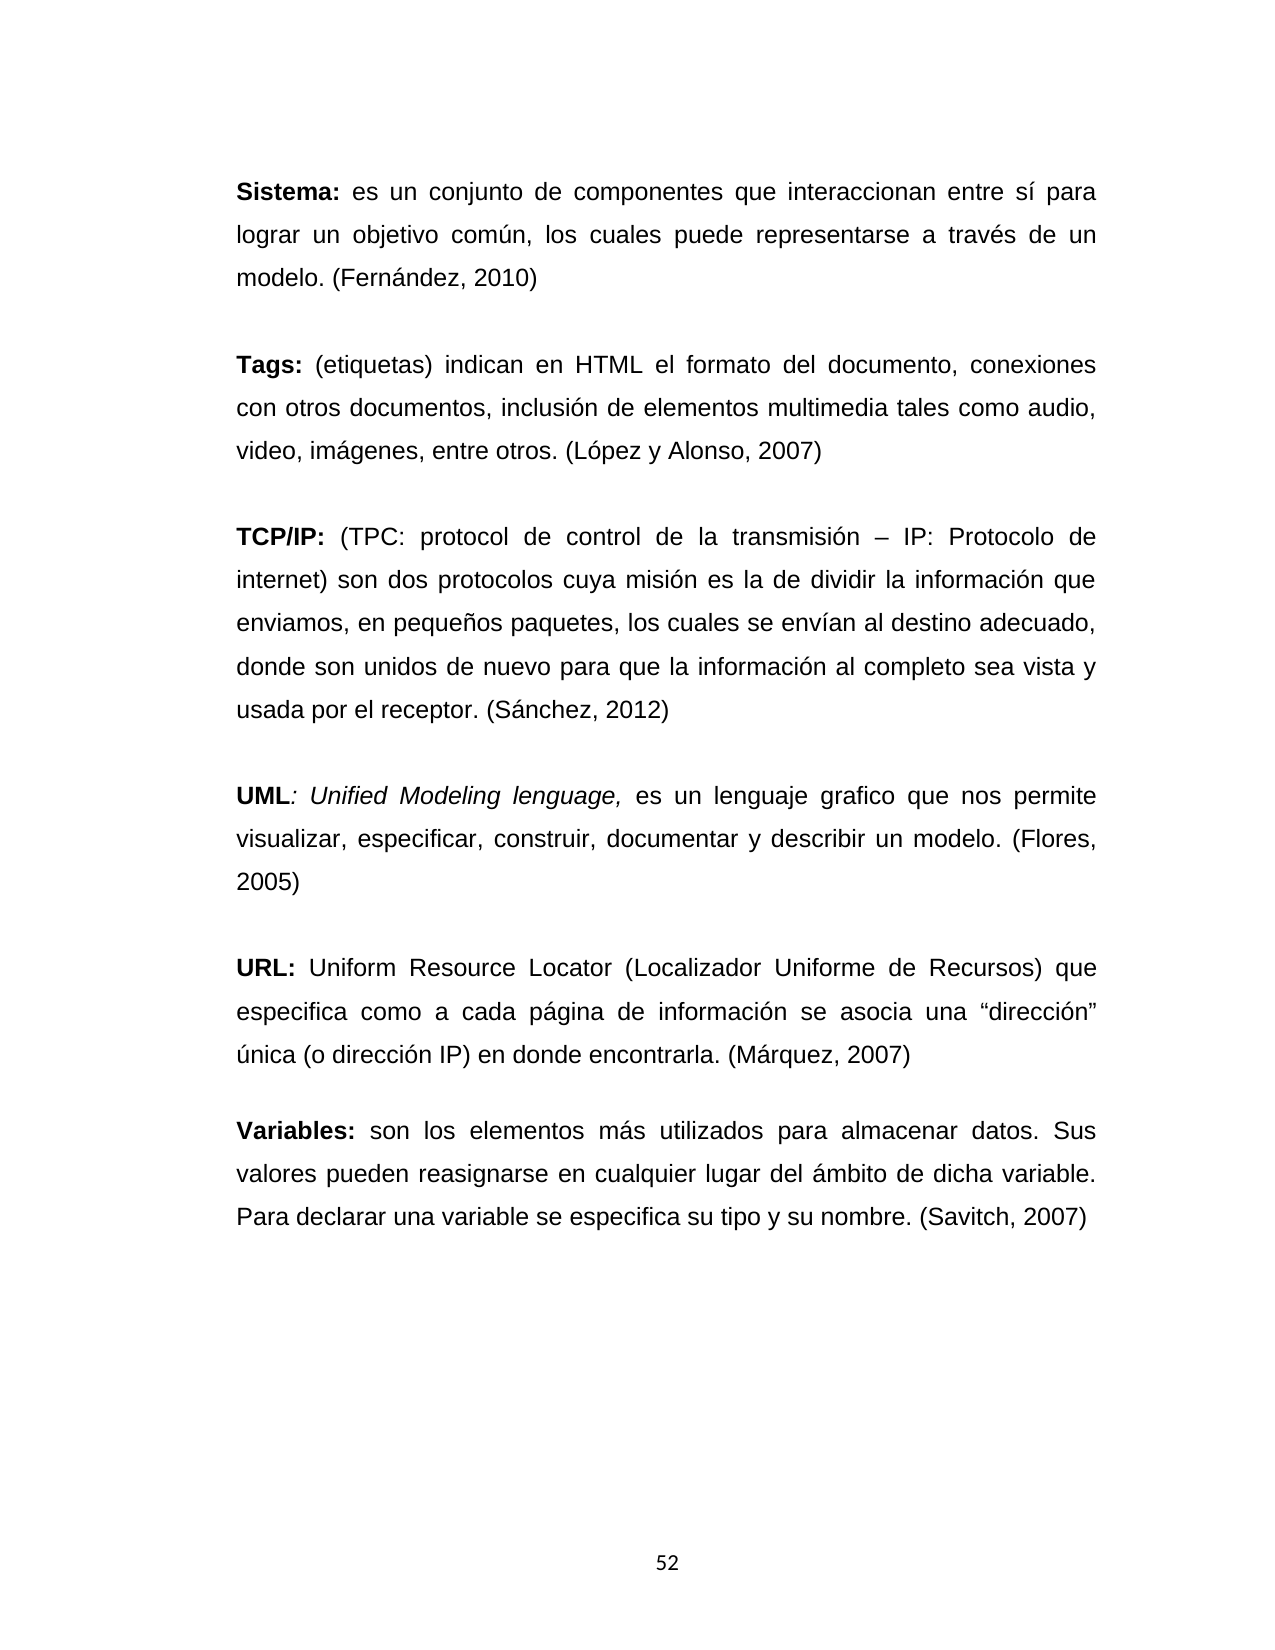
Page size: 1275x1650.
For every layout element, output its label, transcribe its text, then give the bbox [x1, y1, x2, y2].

text Variables: son los elementos más utilizados para almacenar datos. Sus valores pueden reasignarse en cualquier lugar del ámbito de dicha variable. Para declarar una variable se especifica su tipo y su nombre. (Savitch, 2007) [236, 1116, 1098, 1231]
text TCP/IP: (TPC: protocol de control de la transmisión – IP: Protocolo de internet) son dos protocolos cuya misión es la de dividir la información que enviamos, en pequeños paquetes, los cuales se envían al destino adecuado, donde son unidos de nuevo para que la información al completo sea vista y usada por el receptor. (Sánchez, 2012) [236, 522, 1098, 723]
text UML: Unified Modeling lenguage, es un lenguaje grafico que nos permite visualizar, especificar, construir, documentar y describir un modelo. (Flores, 2005) [236, 781, 1098, 896]
text Tags: (etiquetas) indican en HTML el formato del documento, conexiones con otros documentos, inclusión de elementos multimedia tales como audio, video, imágenes, entre otros. (López y Alonso, 2007) [236, 350, 1098, 465]
text Sistema: es un conjunto de componentes que interaccionan entre sí para lograr un objetivo común, los cuales puede representarse a través de un modelo. (Fernández, 2010) [236, 177, 1098, 292]
text URL: Uniform Resource Locator (Localizador Uniforme de Recursos) que especifica como a cada página de información se asocia una “dirección” única (o dirección IP) en donde encontrarla. (Márquez, 2007) [236, 953, 1098, 1068]
